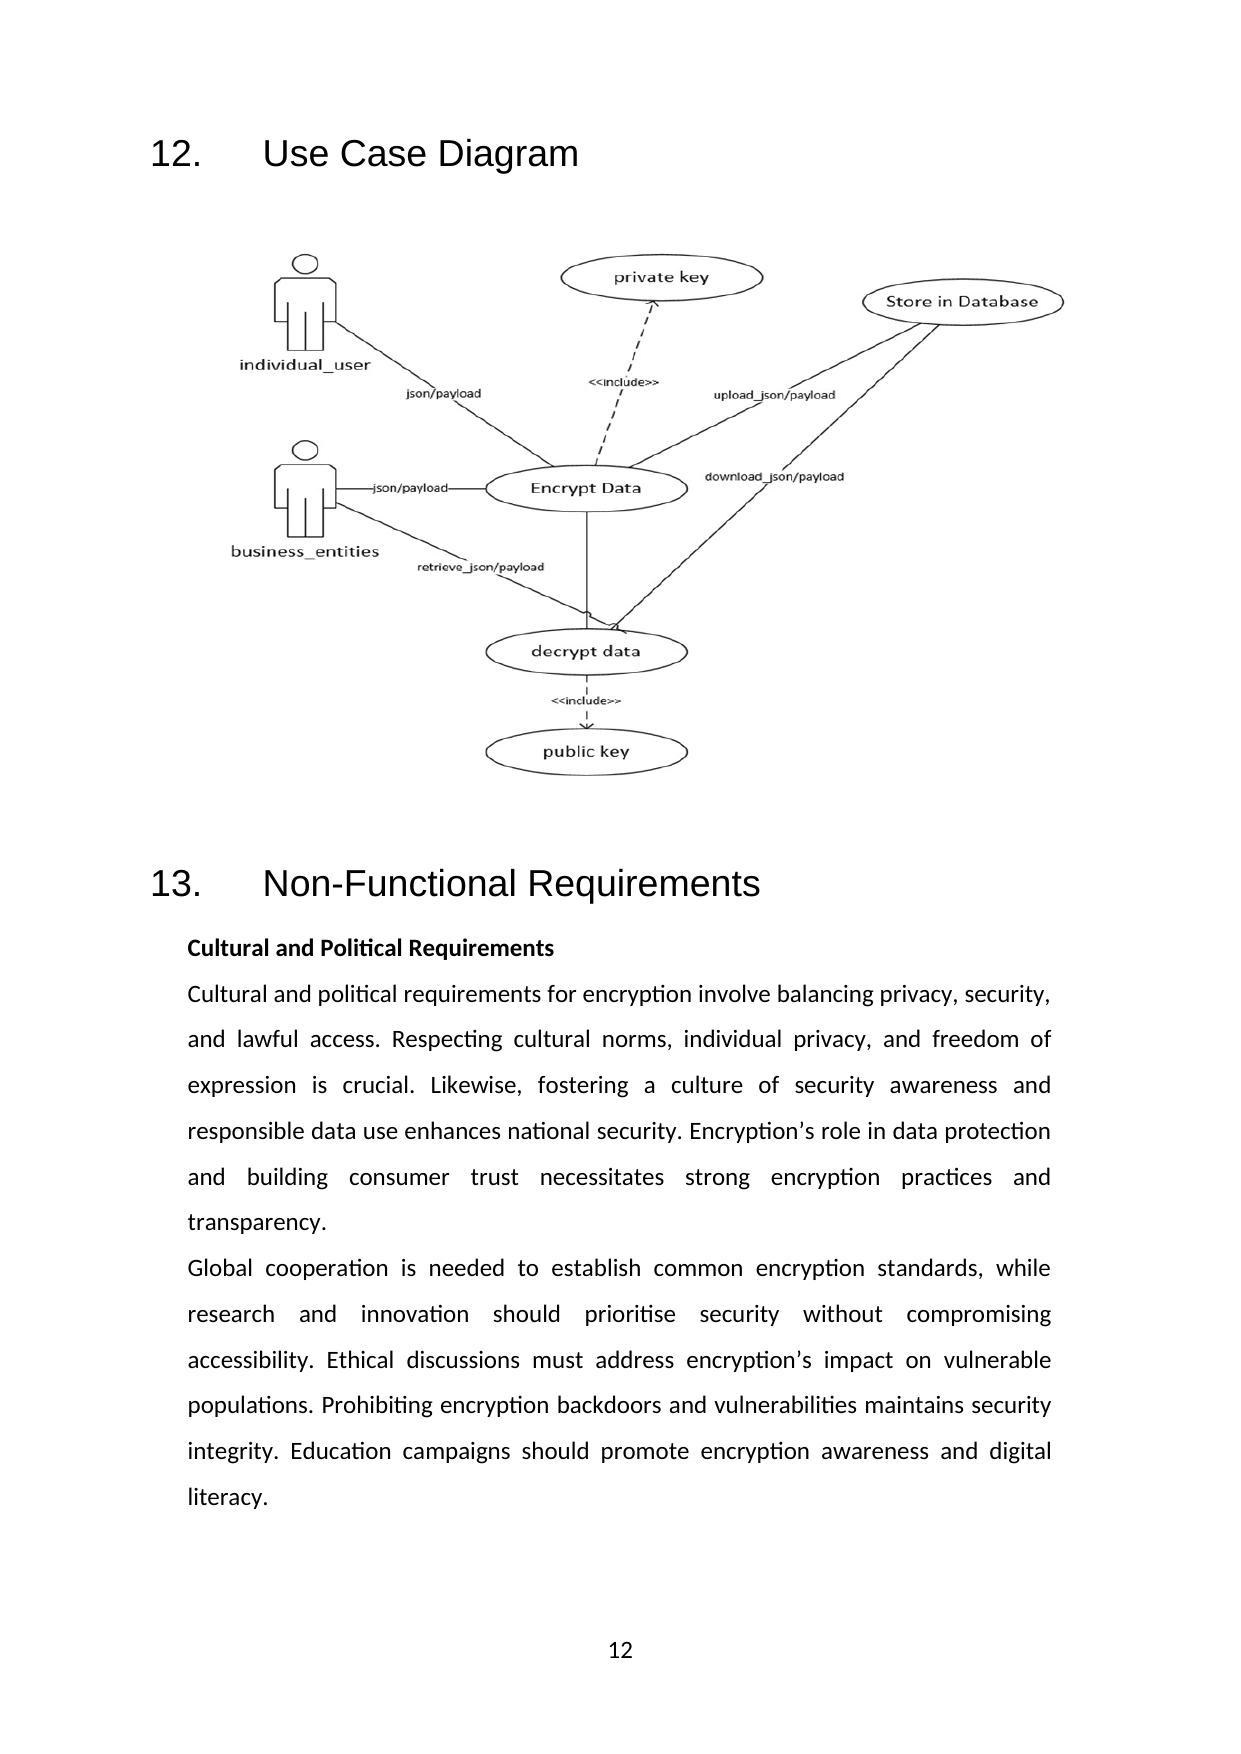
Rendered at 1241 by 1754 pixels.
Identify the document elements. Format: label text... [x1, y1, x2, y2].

subtitle Non-Functional Requirements [150, 861, 1053, 904]
text Cultural and political requirements for encryption involve balancing privacy, security, and lawful access. Respecting cultural norms, individual privacy, and freedom of expression is crucial. Likewise, fostering a culture of security awareness and responsible data use enhances national security. Encryption’s role in data protection and building consumer trust necessitates strong encryption practices and transparency. [187, 978, 1053, 1237]
text Cultural and Political Requirements [187, 932, 1053, 963]
subtitle Use Case Diagram [150, 131, 1053, 174]
text Global cooperation is needed to establish common encryption standards, while research and innovation should prioritise security without compromising accessibility. Ethical discussions must address encryption’s impact on vulnerable populations. Prohibiting encryption backdoors and vulnerabilities maintains security integrity. Education campaigns should promote encryption awareness and digital literacy. [187, 1252, 1053, 1511]
